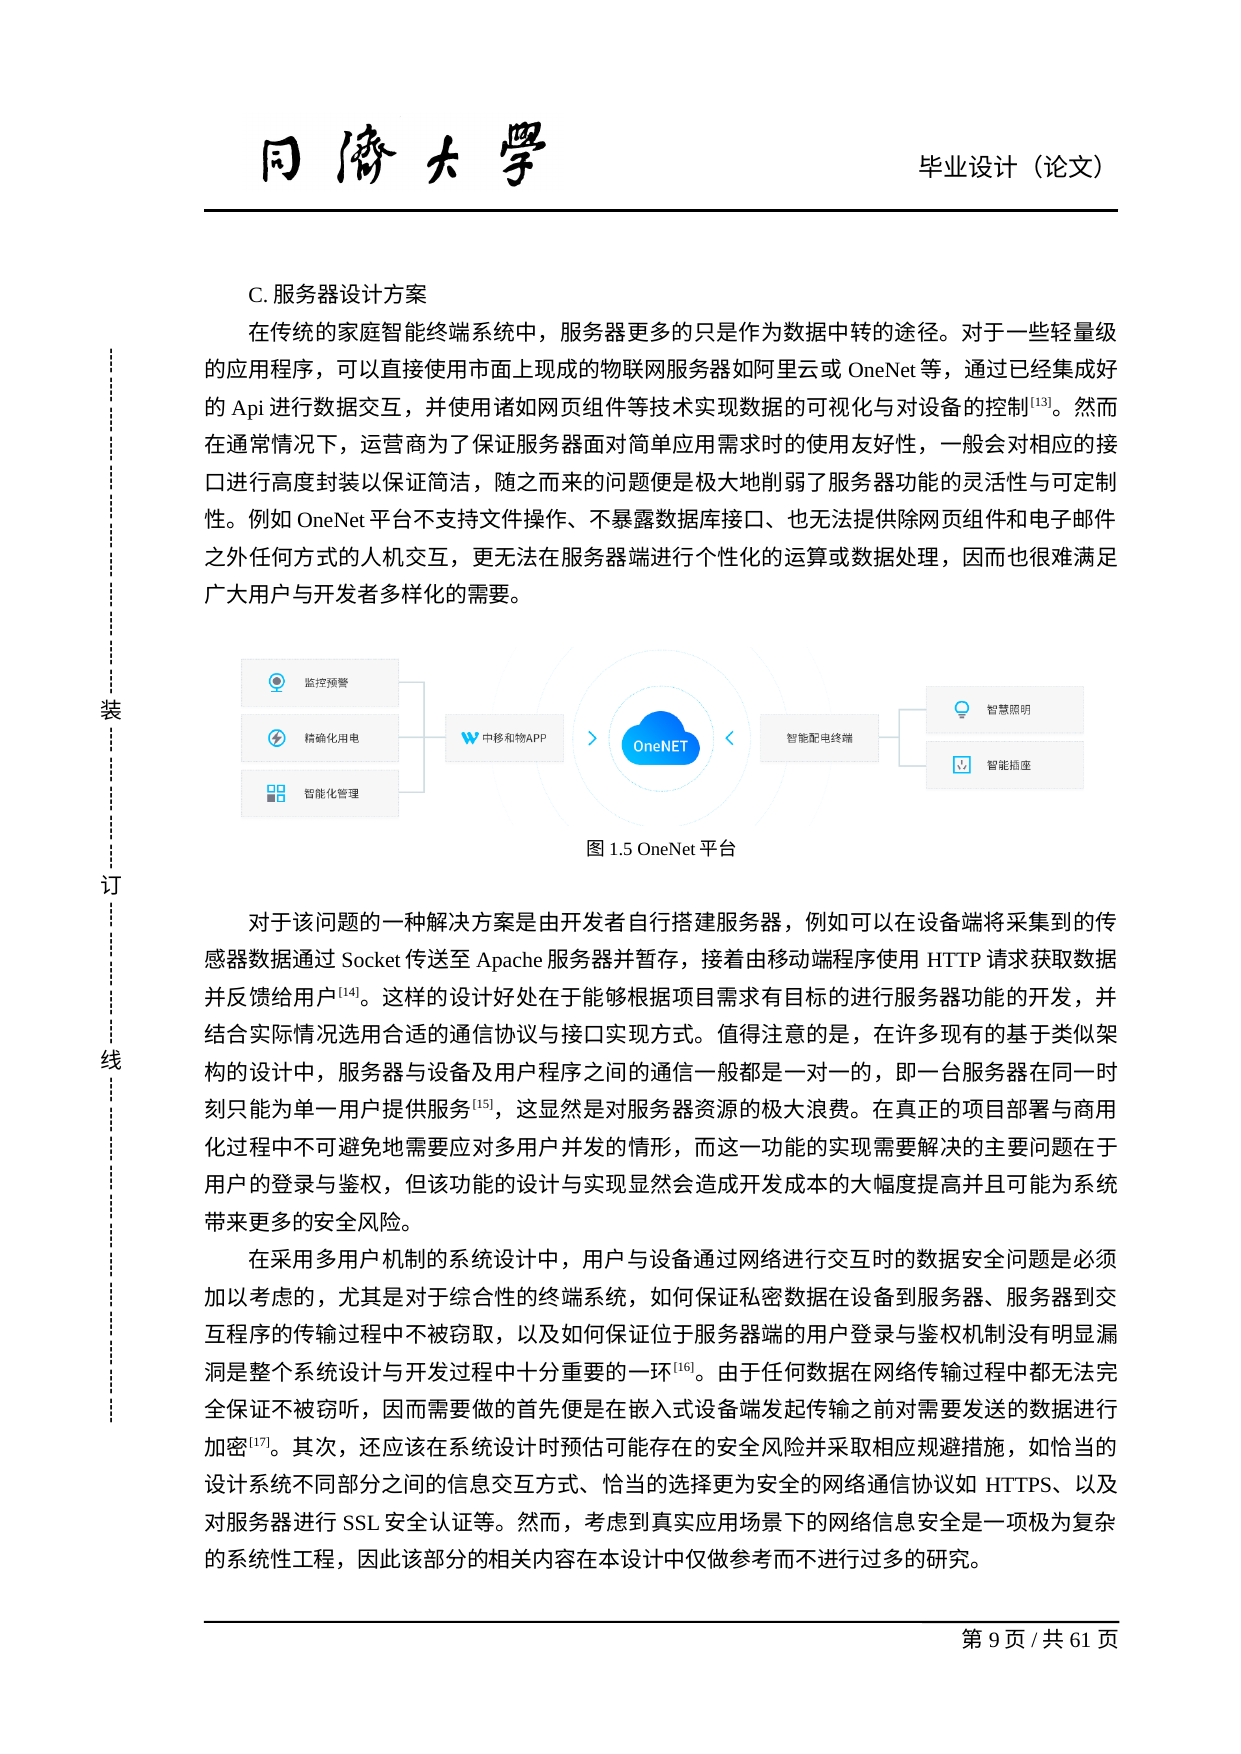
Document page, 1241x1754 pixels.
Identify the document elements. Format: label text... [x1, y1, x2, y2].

text 在采用多用户机制的系统设计中，用户与设备通过网络进行交互时的数据安全问题是必须加以考虑的，尤其是对于综合性的终端系统，如何保证私密数据在设备到服务器、服务器到交互程序的传输过程中不被窃取，以及如何保证位于服务器端的用户登录与鉴权机制没有明显漏洞是整个系统设计与开发过程中十分重要的一环[16]。由于任何数据在网络传输过程中都无法完全保证不被窃听，因而需要做的首先便是在嵌入式设备端发起传输之前对需要发送的数据进行加密[17]。其次，还应该在系统设计时预估可能存在的安全风险并采取相应规避措施，如恰当的设计系统不同部分之间的信息交互方式、恰当的选择更为安全的网络通信协议如HTTPS、以及对服务器进行SSL安全认证等。然而，考虑到真实应用场景下的网络信息安全是一项极为复杂的系统性工程，因此该部分的相关内容在本设计中仅做参考而不进行过多的研究。 [204, 1238, 1118, 1575]
text C. 服务器设计方案 [204, 273, 1118, 310]
picture [231, 647, 1092, 826]
text 在传统的家庭智能终端系统中，服务器更多的只是作为数据中转的途径。对于一些轻量级的应用程序，可以直接使用市面上现成的物联网服务器如阿里云或OneNet等，通过已经集成好的Api进行数据交互，并使用诸如网页组件等技术实现数据的可视化与对设备的控制[13]。然而在通常情况下，运营商为了保证服务器面对简单应用需求时的使用友好性，一般会对相应的接口进行高度封装以保证简洁，随之而来的问题便是极大地削弱了服务器功能的灵活性与可定制性。例如OneNet平台不支持文件操作、不暴露数据库接口、也无法提供除网页组件和电子邮件之外任何方式的人机交互，更无法在服务器端进行个性化的运算或数据处理，因而也很难满足广大用户与开发者多样化的需要。 [204, 310, 1118, 610]
picture [241, 113, 564, 193]
text 图1.5 OneNet平台 [204, 825, 1118, 863]
text 对于该问题的一种解决方案是由开发者自行搭建服务器，例如可以在设备端将采集到的传感器数据通过Socket传送至Apache服务器并暂存，接着由移动端程序使用HTTP请求获取数据并反馈给用户[14]。这样的设计好处在于能够根据项目需求有目标的进行服务器功能的开发，并结合实际情况选用合适的通信协议与接口实现方式。值得注意的是，在许多现有的基于类似架构的设计中，服务器与设备及用户程序之间的通信一般都是一对一的，即一台服务器在同一时刻只能为单一用户提供服务[15]，这显然是对服务器资源的极大浪费。在真正的项目部署与商用化过程中不可避免地需要应对多用户并发的情形，而这一功能的实现需要解决的主要问题在于用户的登录与鉴权，但该功能的设计与实现显然会造成开发成本的大幅度提高并且可能为系统带来更多的安全风险。 [204, 900, 1118, 1238]
